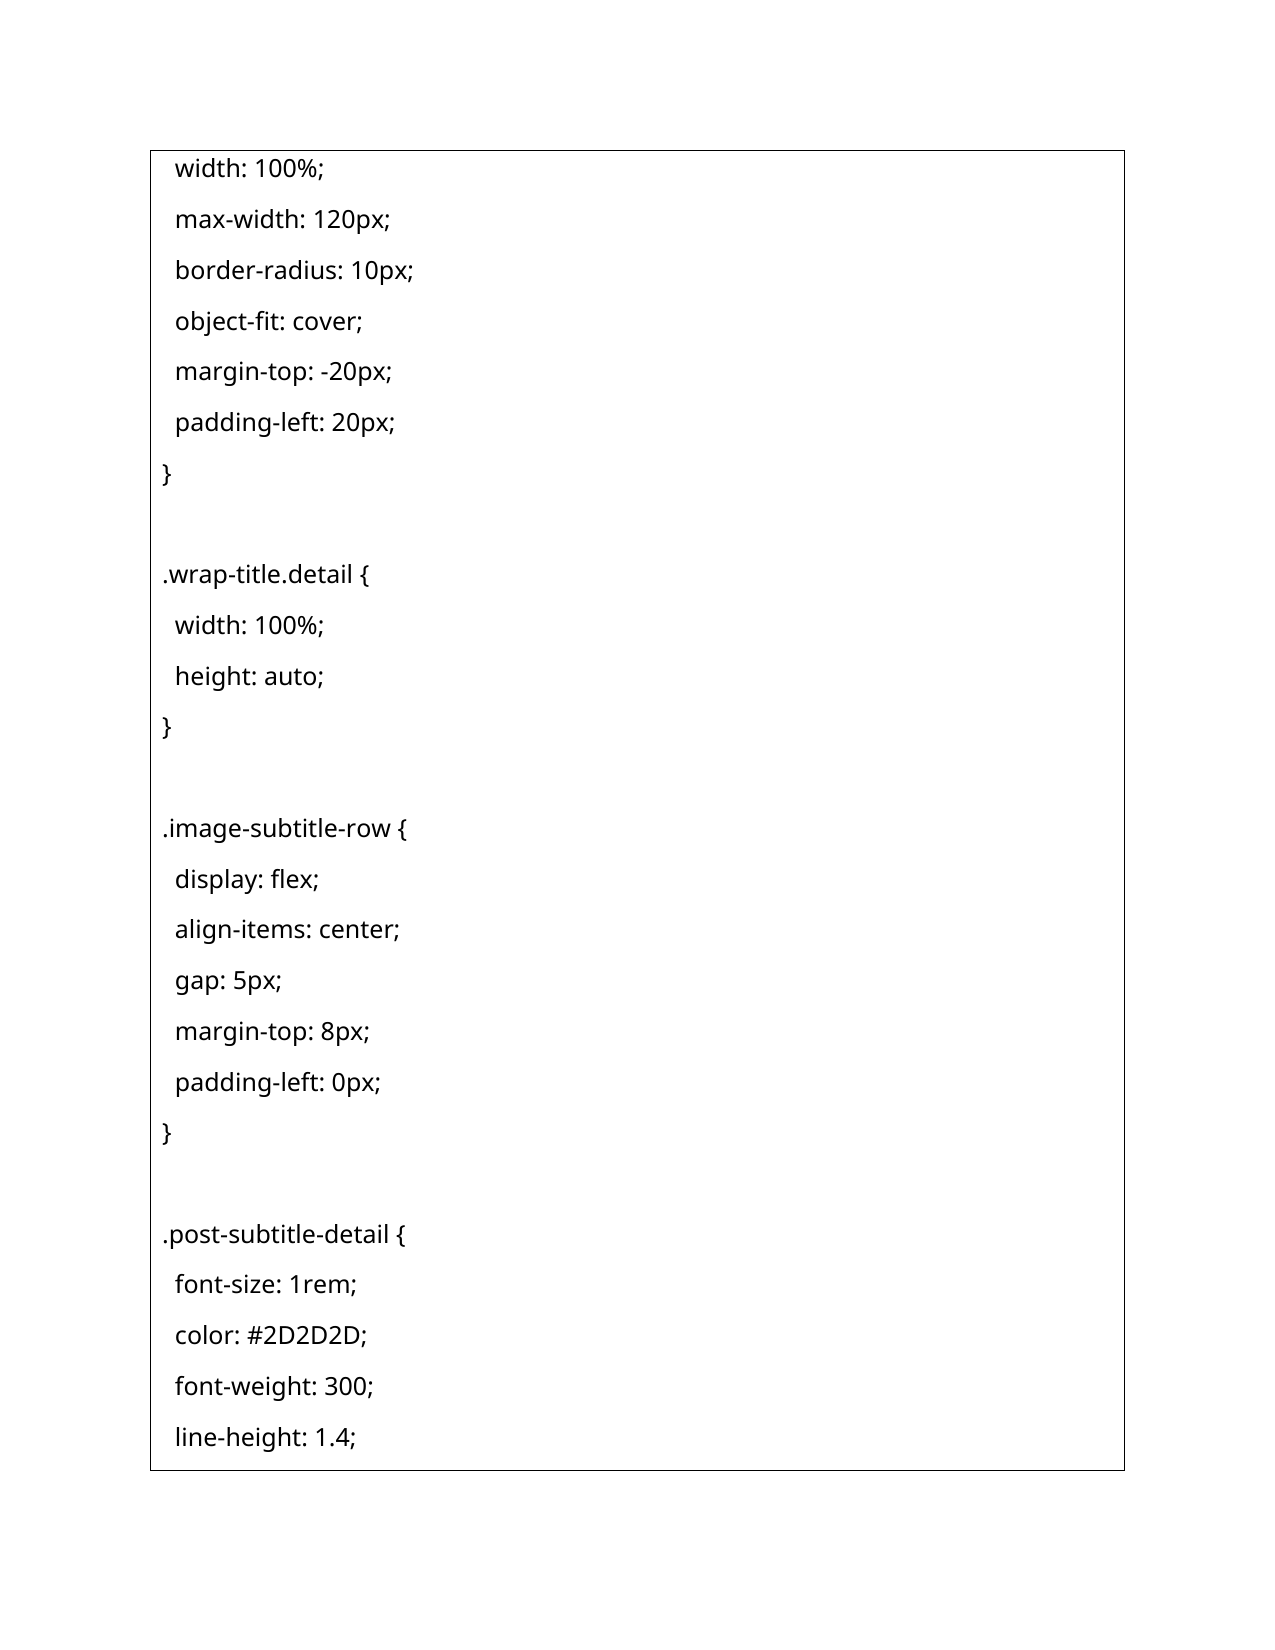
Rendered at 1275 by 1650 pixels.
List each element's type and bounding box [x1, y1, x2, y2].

table_header [151, 151, 1124, 1470]
